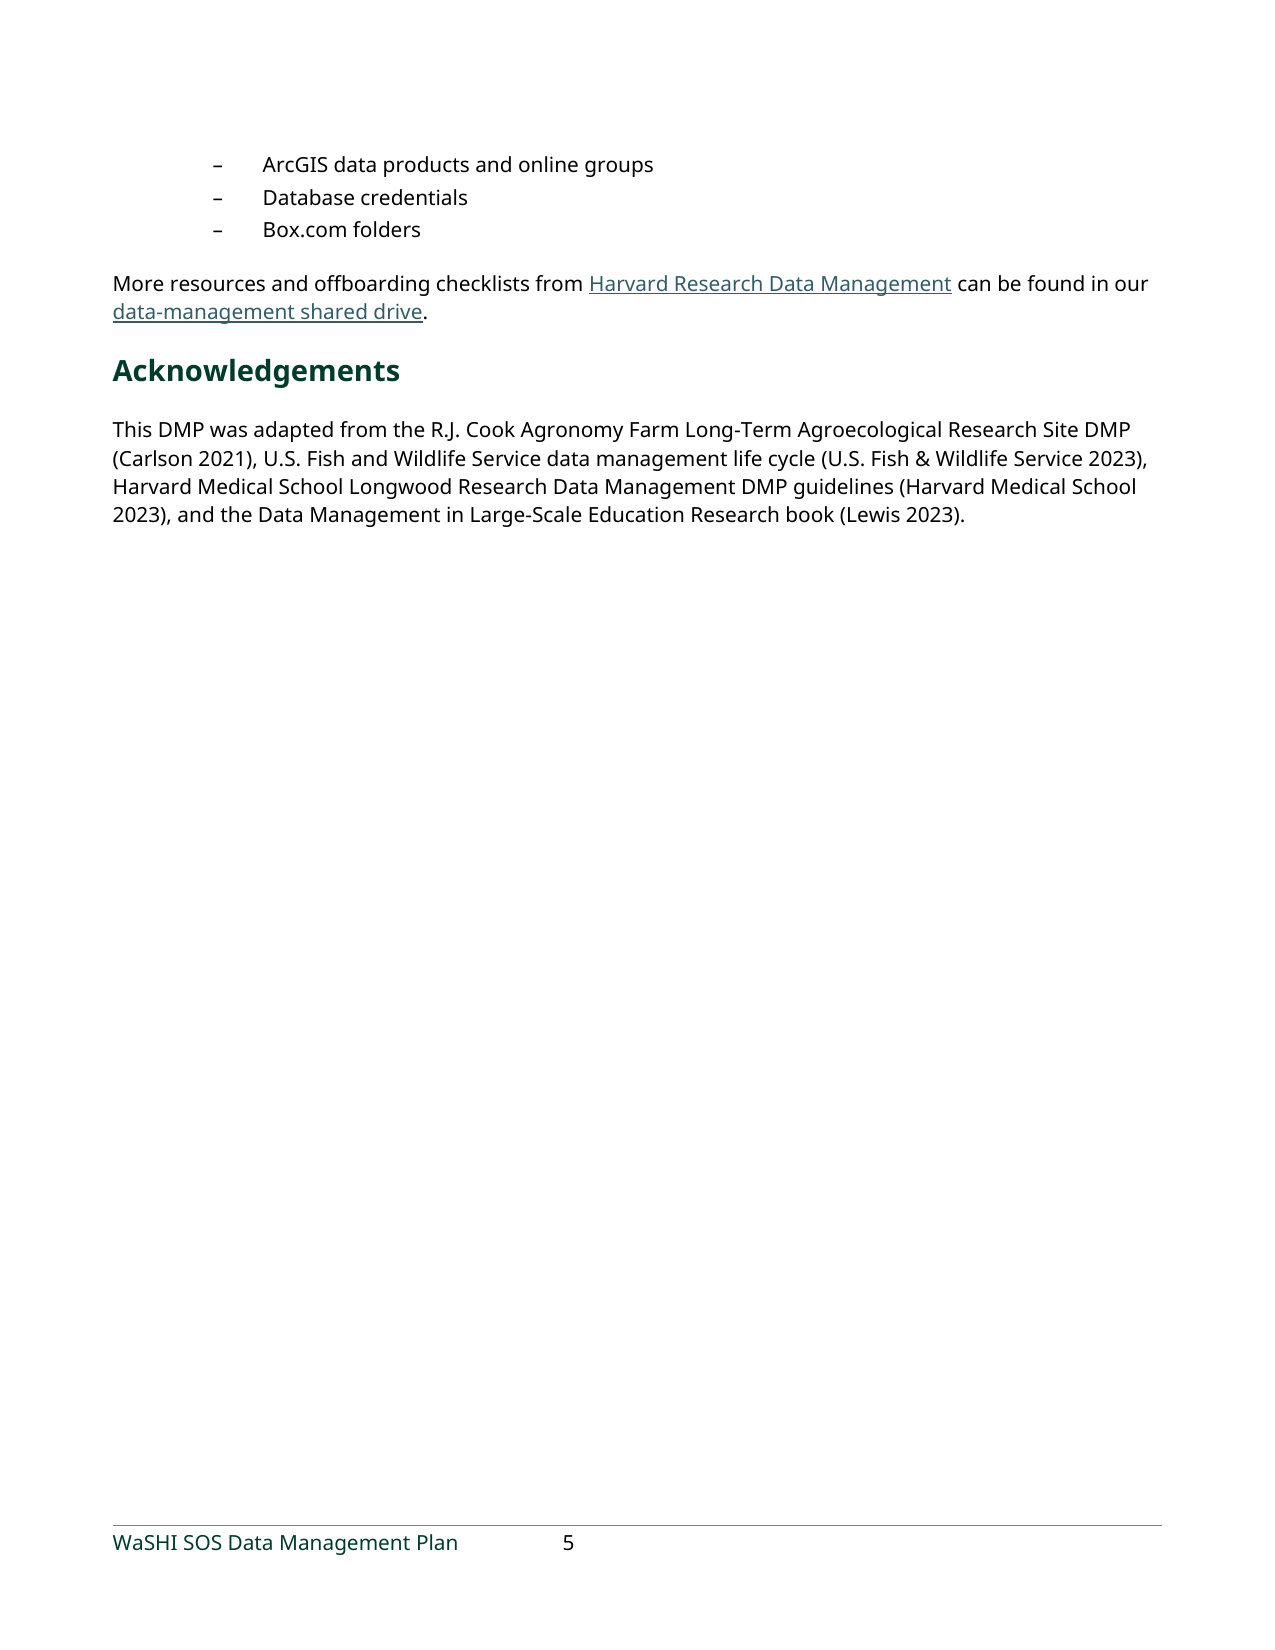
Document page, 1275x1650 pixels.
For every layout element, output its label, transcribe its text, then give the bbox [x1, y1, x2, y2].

list Box.com folders [212, 215, 1162, 244]
text This DMP was adapted from the R.J. Cook Agronomy Farm Long-Term Agroecological Research Site DMP (Carlson 2021), U.S. Fish and Wildlife Service data management life cycle (U.S. Fish & Wildlife Service 2023), Harvard Medical School Longwood Research Data Management DMP guidelines (Harvard Medical School 2023), and the Data Management in Large-Scale Education Research book (Lewis 2023). [112, 415, 1162, 529]
text More resources and offboarding checklists from Harvard Research Data Management can be found in our data-management shared drive. [112, 269, 1162, 326]
list Database credentials [212, 183, 1162, 211]
list ArcGIS data products and online groups [212, 150, 1162, 178]
subtitle Acknowledgements [112, 351, 1162, 390]
